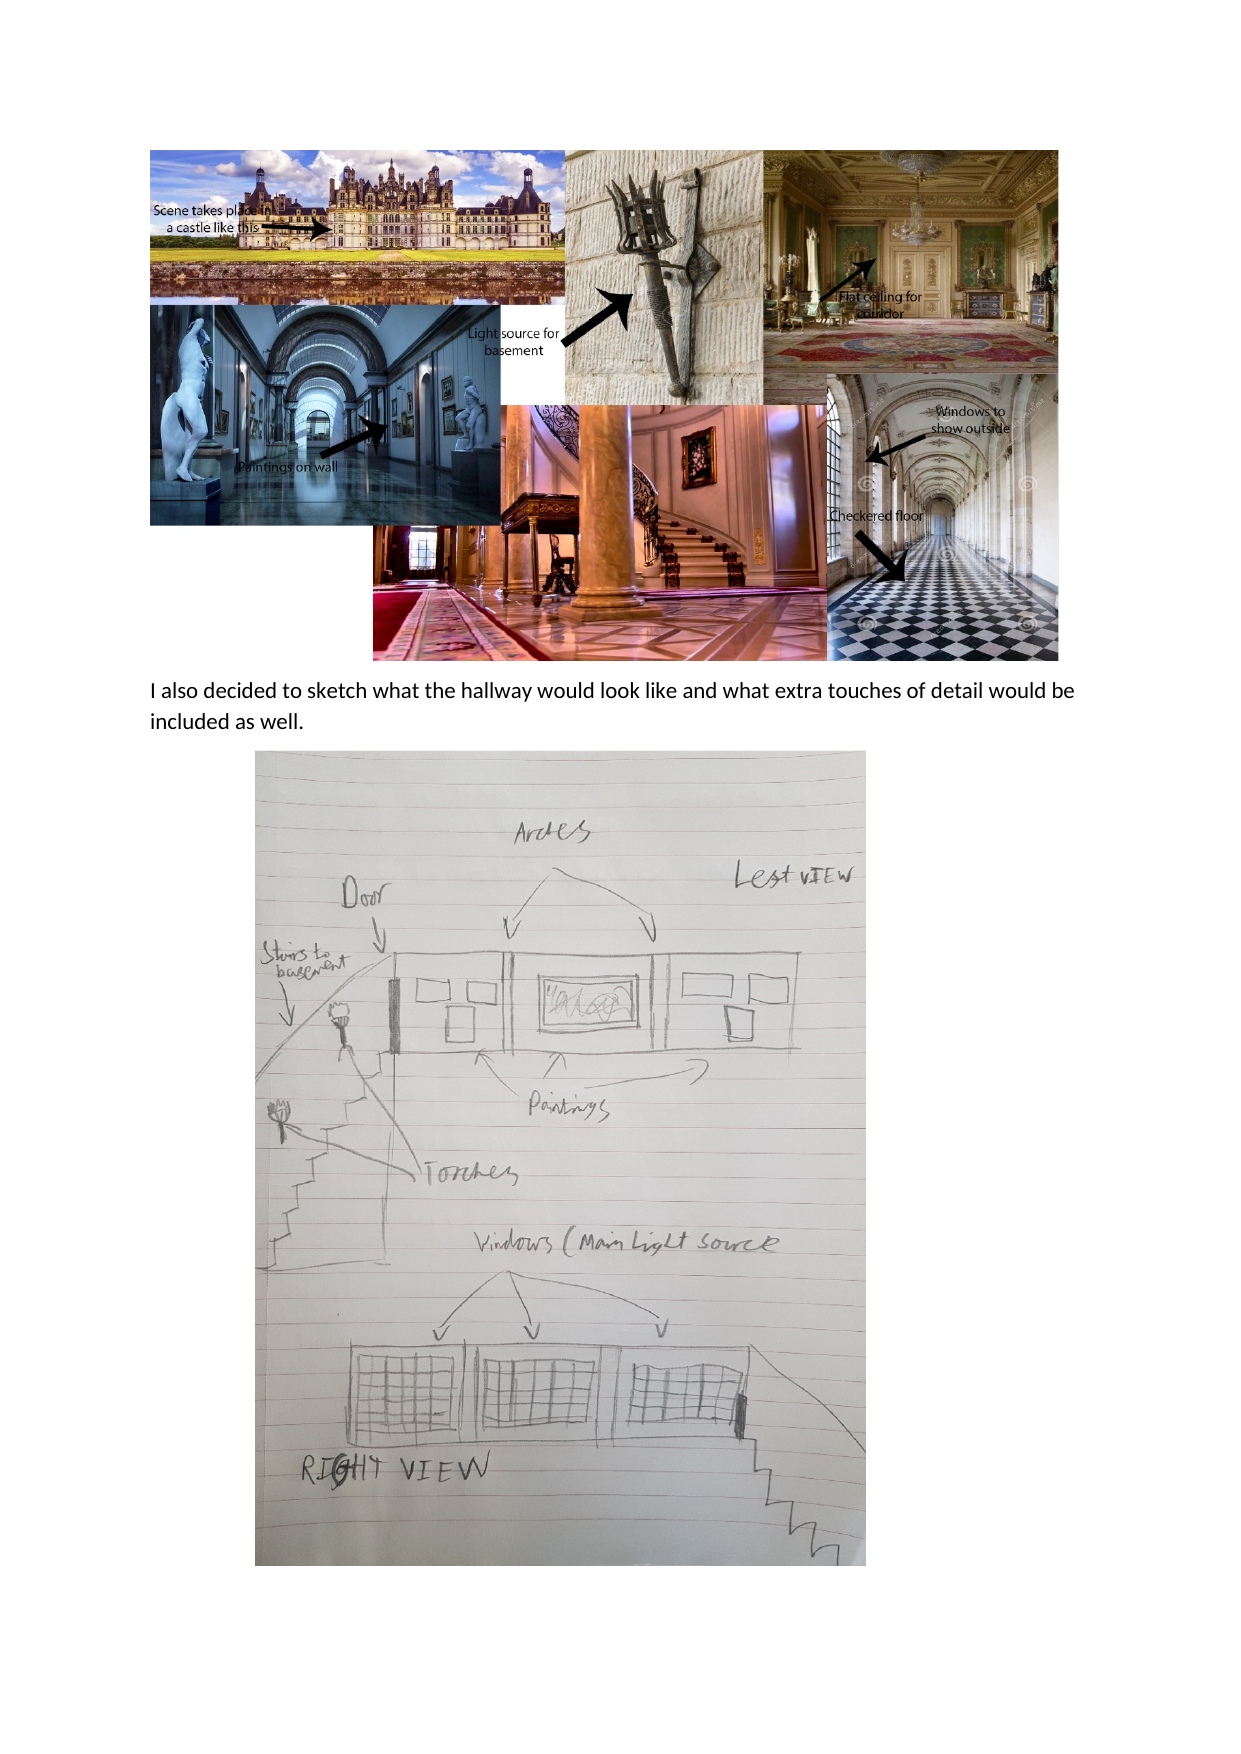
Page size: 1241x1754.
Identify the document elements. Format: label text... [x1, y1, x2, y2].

picture [150, 150, 1059, 661]
picture [255, 752, 866, 1565]
text I also decided to sketch what the hallway would look like and what extra touches of detail would be included as well. [150, 676, 1090, 735]
